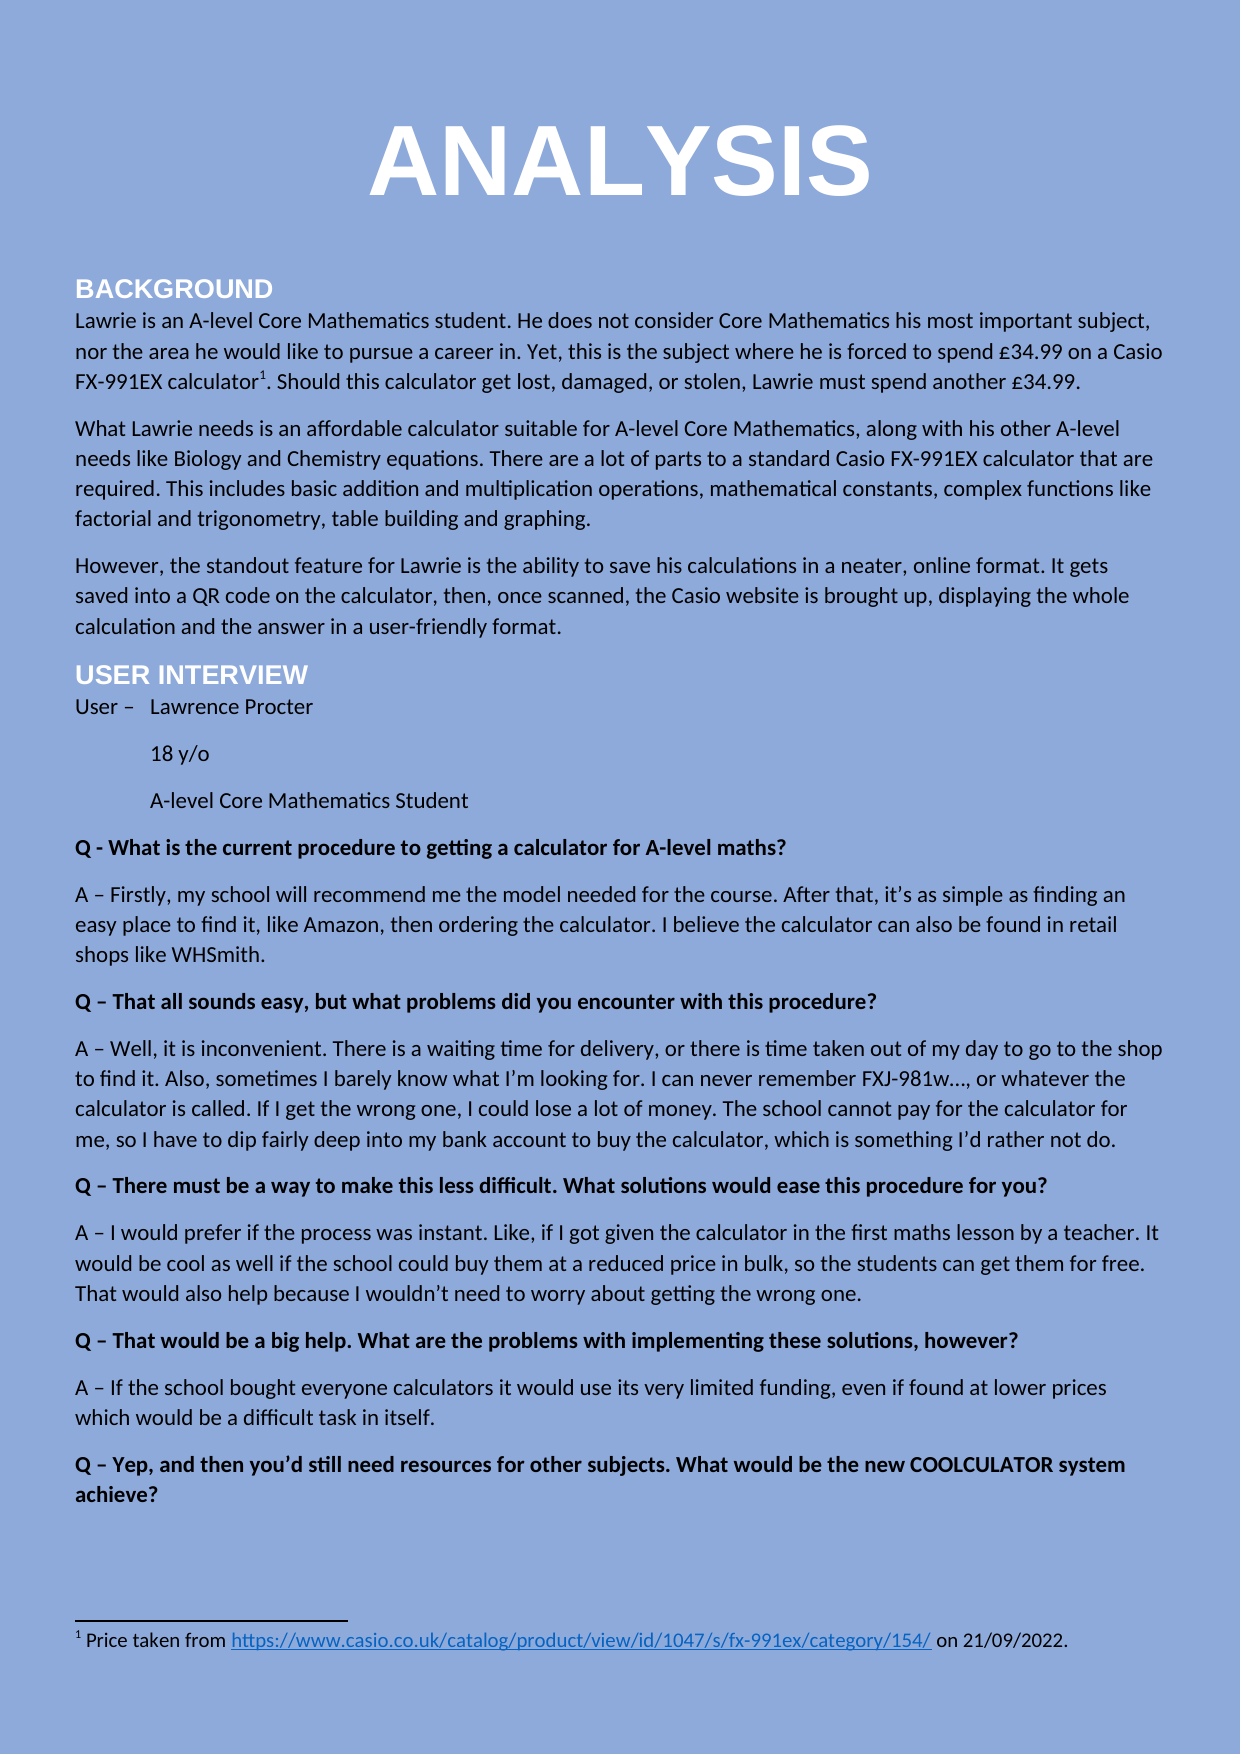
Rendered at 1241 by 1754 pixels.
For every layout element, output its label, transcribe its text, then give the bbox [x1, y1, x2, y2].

text A – Firstly, my school will recommend me the model needed for the course. After that, it’s as simple as finding an easy place to find it, like Amazon, then ordering the calculator. I believe the calculator can also be found in retail shops like WHSmith. [75, 880, 1165, 968]
text Q – That all sounds easy, but what problems did you encounter with this procedure? [75, 987, 1165, 1015]
text Q - What is the current procedure to getting a calculator for A-level maths? [75, 833, 1165, 861]
text What Lawrie needs is an affordable calculator suitable for A-level Core Mathematics, along with his other A-level needs like Biology and Chemistry equations. There are a lot of parts to a standard Casio FX-991EX calculator that are required. This includes basic addition and multiplication operations, mathematical constants, complex functions like factorial and trigonometry, table building and graphing. [75, 414, 1165, 532]
subtitle BACKGROUND [75, 273, 1165, 304]
text Q – That would be a big help. What are the problems with implementing these solutions, however? [75, 1326, 1165, 1354]
text A – Well, it is inconvenient. There is a waiting time for delivery, or there is time taken out of my day to go to the shop to find it. Also, sometimes I barely know what I’m looking for. I can never remember FXJ-981w…, or whatever the calculator is called. If I get the wrong one, I could lose a lot of money. The school cannot pay for the calculator for me, so I have to dip fairly deep into my bank account to buy the calculator, which is something I’d rather not do. [75, 1034, 1165, 1153]
text A – If the school bought everyone calculators it would use its very limited funding, even if found at lower prices which would be a difficult task in itself. [75, 1373, 1165, 1431]
text A – I would prefer if the process was instant. Like, if I got given the calculator in the first maths lesson by a teacher. It would be cool as well if the school could buy them at a reduced price in bulk, so the students can get them for free. That would also help because I wouldn’t need to worry about getting the wrong one. [75, 1218, 1165, 1307]
text User – Lawrence Procter [75, 692, 1165, 720]
text Q – There must be a way to make this less difficult. What solutions would ease this procedure for you? [75, 1172, 1165, 1199]
text Q – Yep, and then you’d still need resources for other subjects. What would be the new COOLCULATOR system achieve? [75, 1450, 1165, 1508]
text However, the standout feature for Lawrie is the ability to save his calculations in a neater, online format. It gets saved into a QR code on the calculator, then, once scanned, the Casio website is brought up, displaying the whole calculation and the answer in a user-friendly format. [75, 551, 1165, 640]
subtitle ANALYSIS [75, 102, 1165, 217]
text Lawrie is an A-level Core Mathematics student. He does not consider Core Mathematics his most important subject, nor the area he would like to pursue a career in. Yet, this is the subject where he is forced to spend £34.99 on a Casio FX-991EX calculator. Should this calculator get lost, damaged, or stolen, Lawrie must spend another £34.99. [75, 307, 1165, 395]
text 18 y/o [75, 739, 1165, 767]
subtitle USER INTERVIEW [75, 659, 1165, 690]
text A-level Core Mathematics Student [75, 786, 1165, 814]
